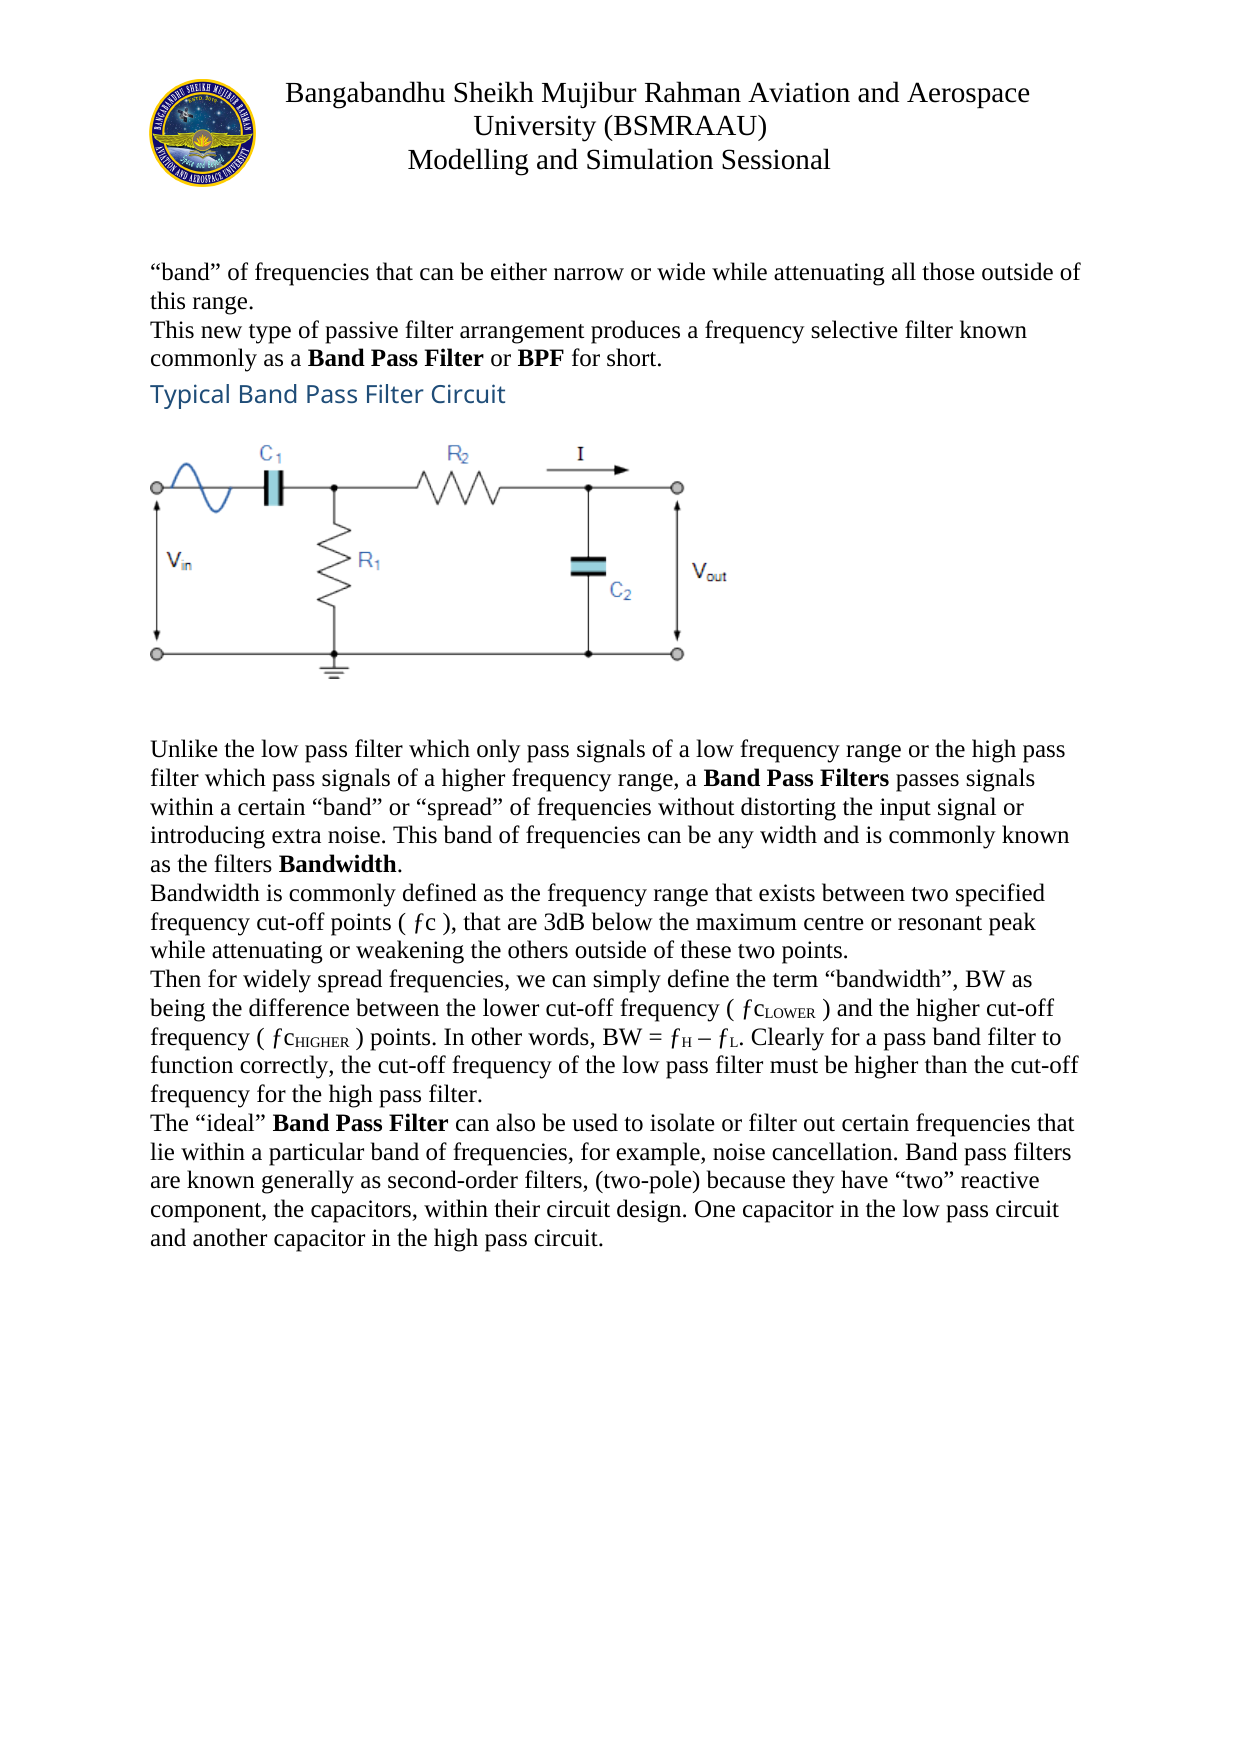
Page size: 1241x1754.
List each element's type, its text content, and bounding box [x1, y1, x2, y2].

picture [149, 79, 256, 187]
picture [150, 439, 727, 679]
subtitle Typical Band Pass Filter Circuit [150, 376, 1090, 410]
text Bandwidth is commonly defined as the frequency range that exists between two specified frequency cut-off points ( ƒc ), that are 3dB below the maximum centre or resonant peak while attenuating or weakening the others outside of these two points. [150, 878, 1090, 964]
text Unlike the low pass filter which only pass signals of a low frequency range or the high pass filter which pass signals of a higher frequency range, a Band Pass Filters passes signals within a certain “band” or “spread” of frequencies without distorting the input signal or introducing extra noise. This band of frequencies can be any width and is commonly known as the filters Bandwidth. [150, 734, 1090, 878]
text The “ideal” Band Pass Filter can also be used to isolate or filter out certain frequencies that lie within a particular band of frequencies, for example, noise cancellation. Band pass filters are known generally as second-order filters, (two-pole) because they have “two” reactive component, the capacitors, within their circuit design. One capacitor in the low pass circuit and another capacitor in the high pass circuit. [150, 1108, 1090, 1252]
text Then for widely spread frequencies, we can simply define the term “bandwidth”, BW as being the difference between the lower cut-off frequency ( ƒcLOWER ) and the higher cut-off frequency ( ƒcHIGHER ) points. In other words, BW = ƒH – ƒL. Clearly for a pass band filter to function correctly, the cut-off frequency of the low pass filter must be higher than the cut-off frequency for the high pass filter. [150, 964, 1090, 1108]
text This new type of passive filter arrangement produces a frequency selective filter known commonly as a Band Pass Filter or BPF for short. [150, 315, 1090, 372]
